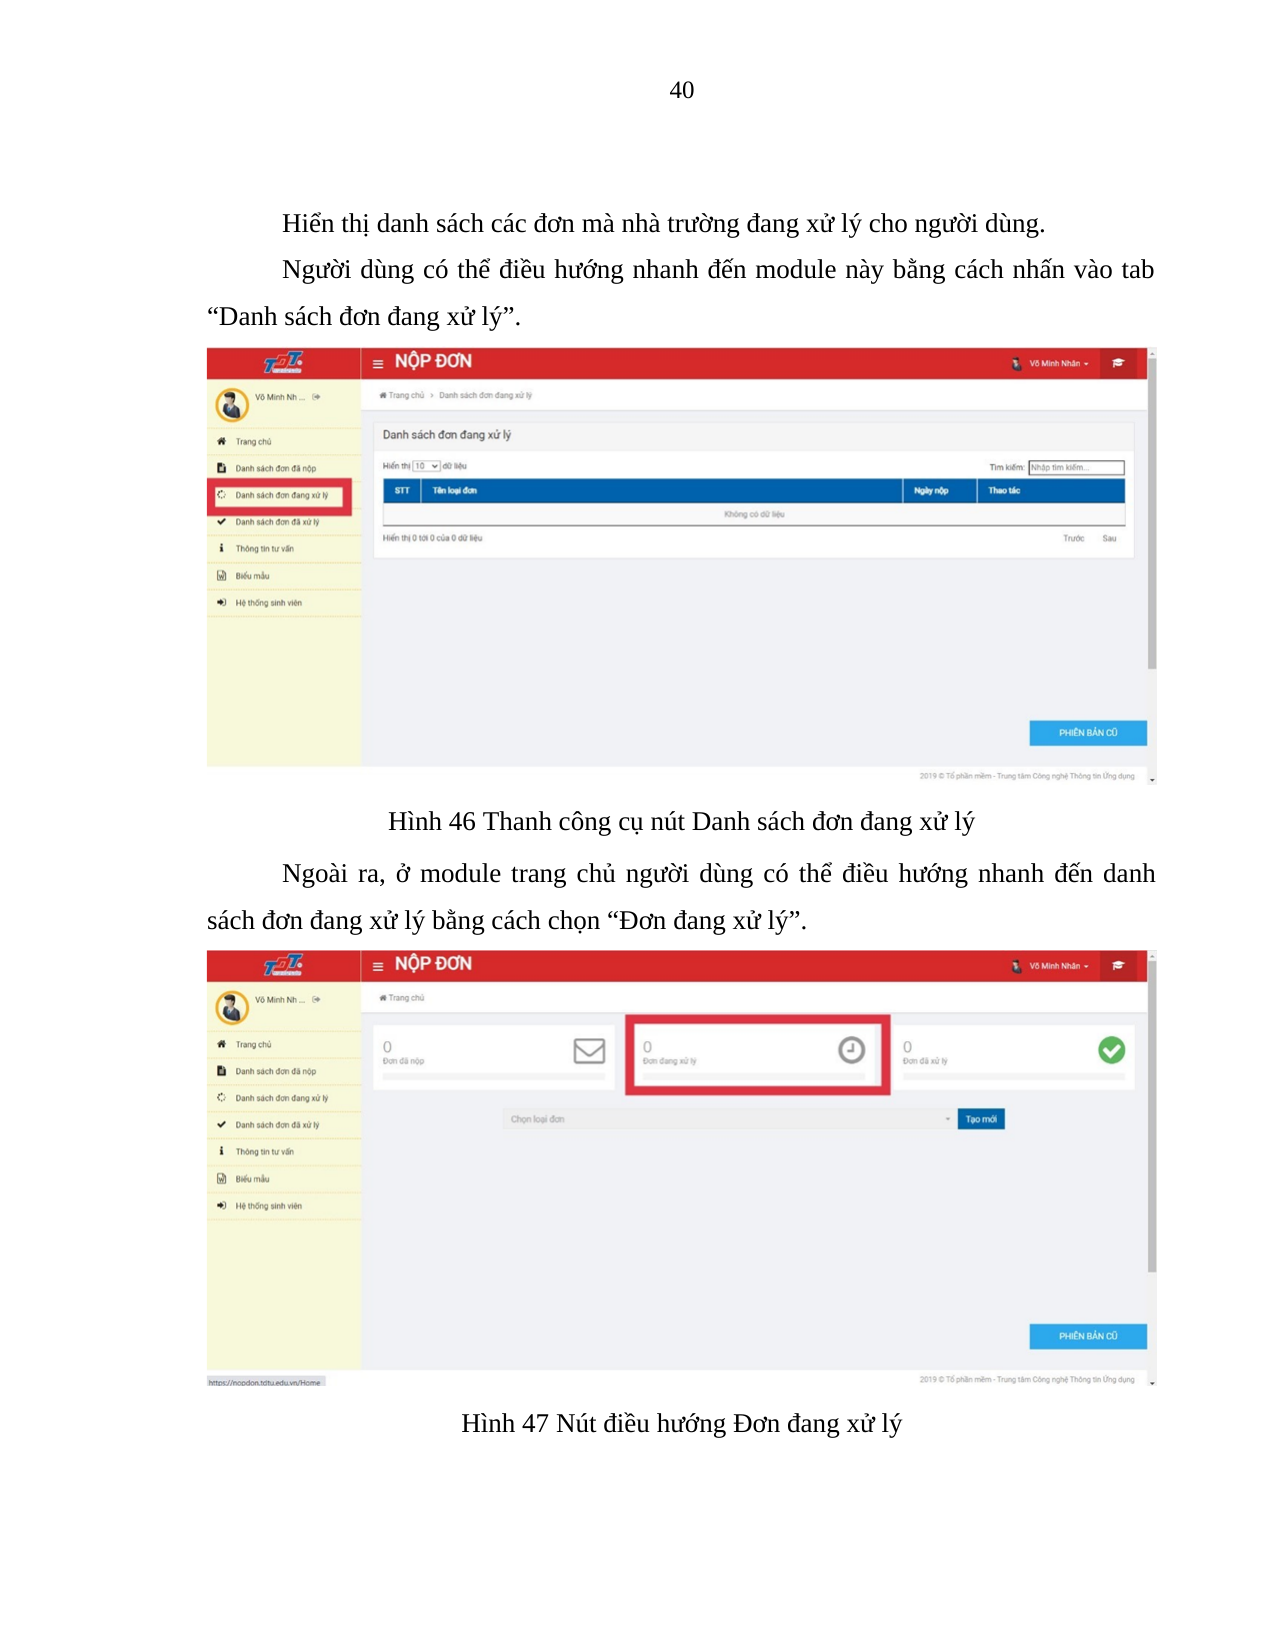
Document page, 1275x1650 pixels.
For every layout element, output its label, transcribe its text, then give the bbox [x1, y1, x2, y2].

picture [206, 950, 1157, 1386]
text Ngoài ra, ở module trang chủ người dùng có thể điều hướng nhanh đến danh sách đơn đang xử lý bằng cách chọn “Đơn đang xử lý”. [207, 857, 1157, 935]
text Hiển thị danh sách các đơn mà nhà trường đang xử lý cho người dùng. [207, 207, 1157, 238]
text Hình 46 Thanh công cụ nút Danh sách đơn đang xử lý [207, 805, 1157, 836]
text Người dùng có thể điều hướng nhanh đến module này bằng cách nhấn vào tab “Danh sách đơn đang xử lý”. [207, 253, 1157, 331]
picture [206, 346, 1157, 785]
text Hình 47 Nút điều hướng Đơn đang xử lý [207, 1407, 1157, 1438]
